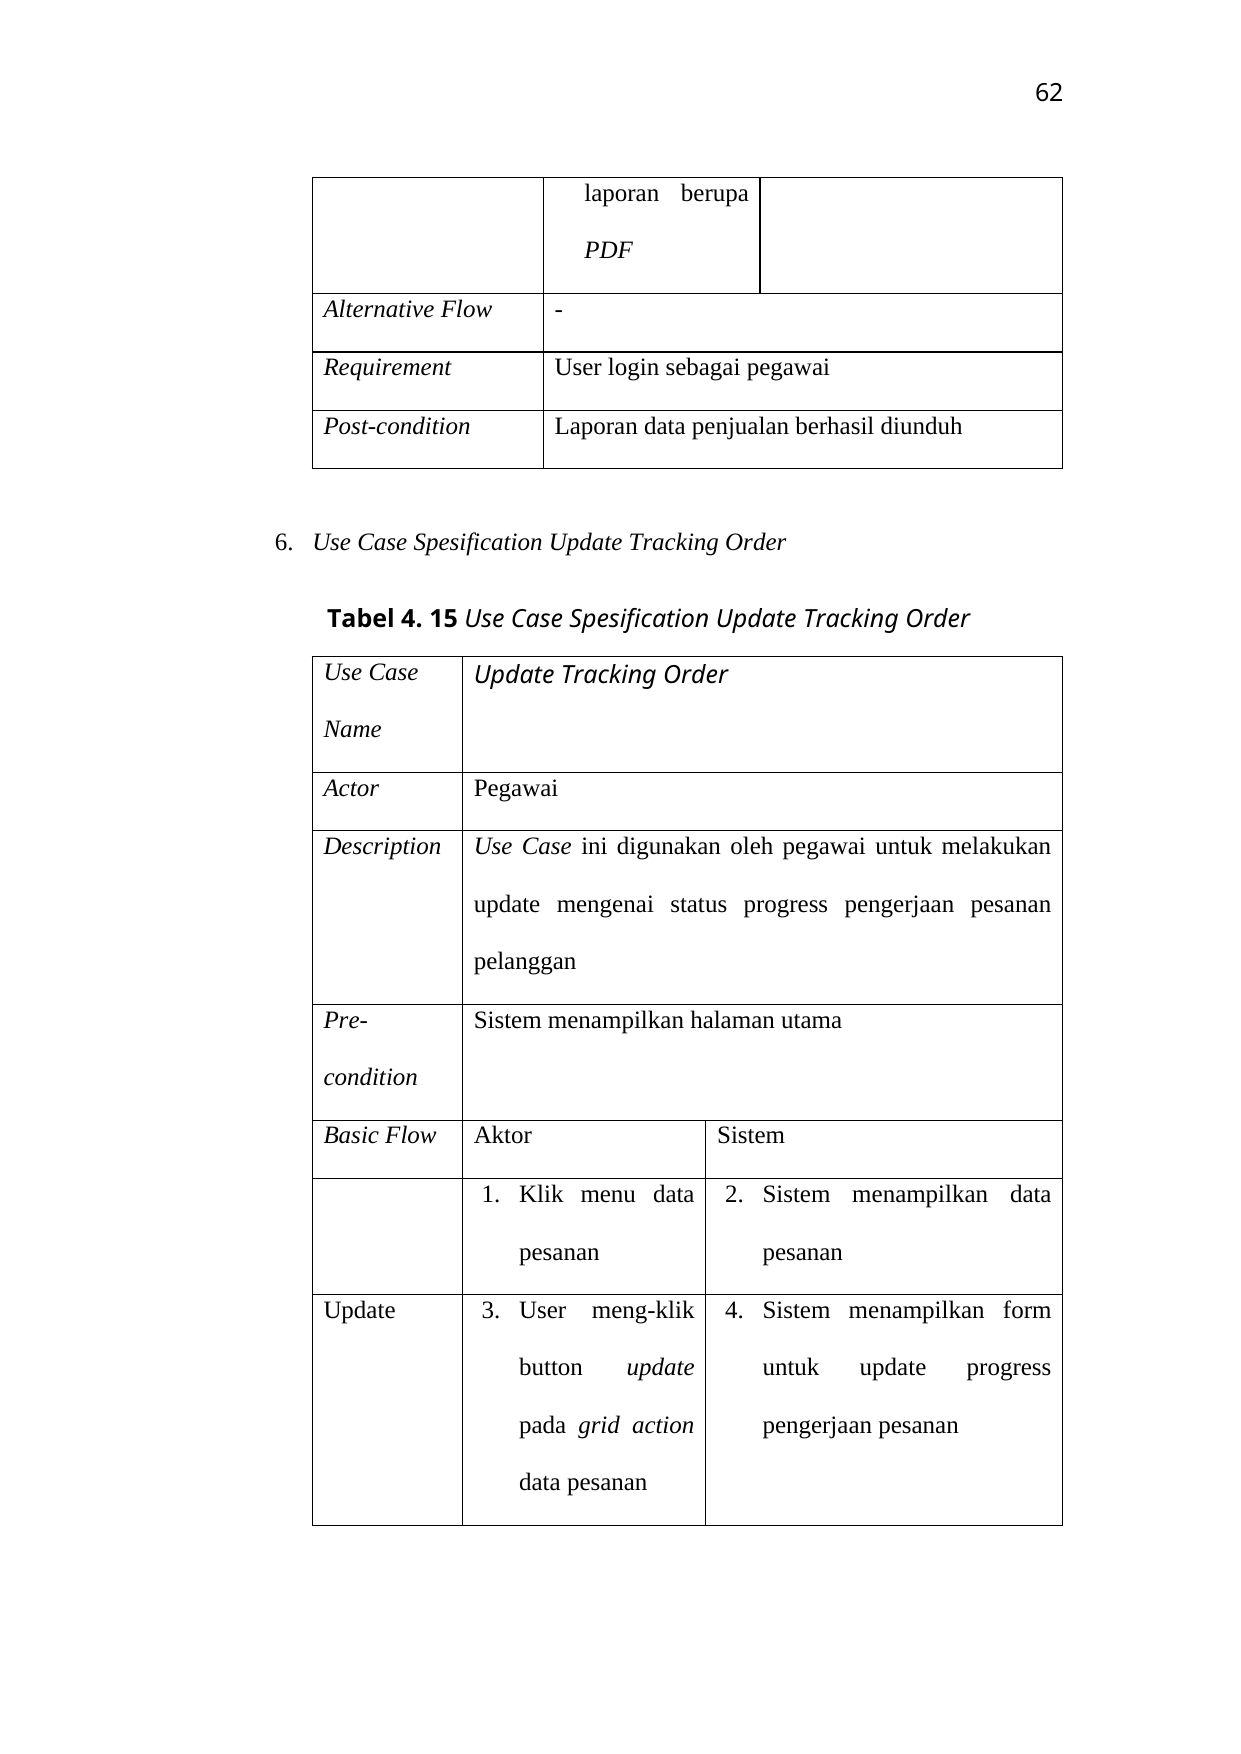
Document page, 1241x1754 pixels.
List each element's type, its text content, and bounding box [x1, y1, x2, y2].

table_cell Sistem menampilkan halaman utama [463, 1005, 1062, 1119]
table_cell [313, 178, 543, 293]
table_cell Pegawai [463, 773, 1062, 830]
table_cell Laporan data penjualan berhasil diunduh [544, 411, 1062, 468]
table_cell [544, 178, 759, 293]
table_cell - [544, 294, 1062, 351]
table_cell Aktor [463, 1121, 705, 1178]
table_cell Requirement [313, 353, 543, 410]
table_cell Sistem menampilkan data pesanan [706, 1179, 1062, 1294]
table_cell Update [313, 1295, 462, 1525]
table_cell User meng-klik button update pada grid action data pesanan [463, 1295, 705, 1525]
table_cell [313, 1179, 462, 1294]
table_cell Basic Flow [313, 1121, 462, 1178]
table_cell User login sebagai pegawai [544, 353, 1062, 410]
table_cell Sistem menampilkan form untuk update progress pengerjaan pesanan [706, 1295, 1062, 1525]
table_header Update Tracking Order [463, 657, 1062, 772]
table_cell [761, 178, 1062, 293]
table_cell Post-condition [313, 411, 543, 468]
table_cell Sistem [706, 1121, 1062, 1178]
table_cell Description [313, 831, 462, 1004]
table_cell Pre-condition [313, 1005, 462, 1119]
table_cell Actor [313, 773, 462, 830]
table_header Use Case Name [313, 657, 462, 772]
table_cell Alternative Flow [313, 294, 543, 351]
table_cell Use Case ini digunakan oleh pegawai untuk melakukan update mengenai status progress pengerjaan pesanan pelanggan [463, 831, 1062, 1004]
table_cell Klik menu data pesanan [463, 1179, 705, 1294]
text Tabel 4. 15 Use Case Spesification Update Tracking Order [237, 601, 1063, 635]
list Use Case Spesification Update Tracking Order [274, 527, 1063, 556]
